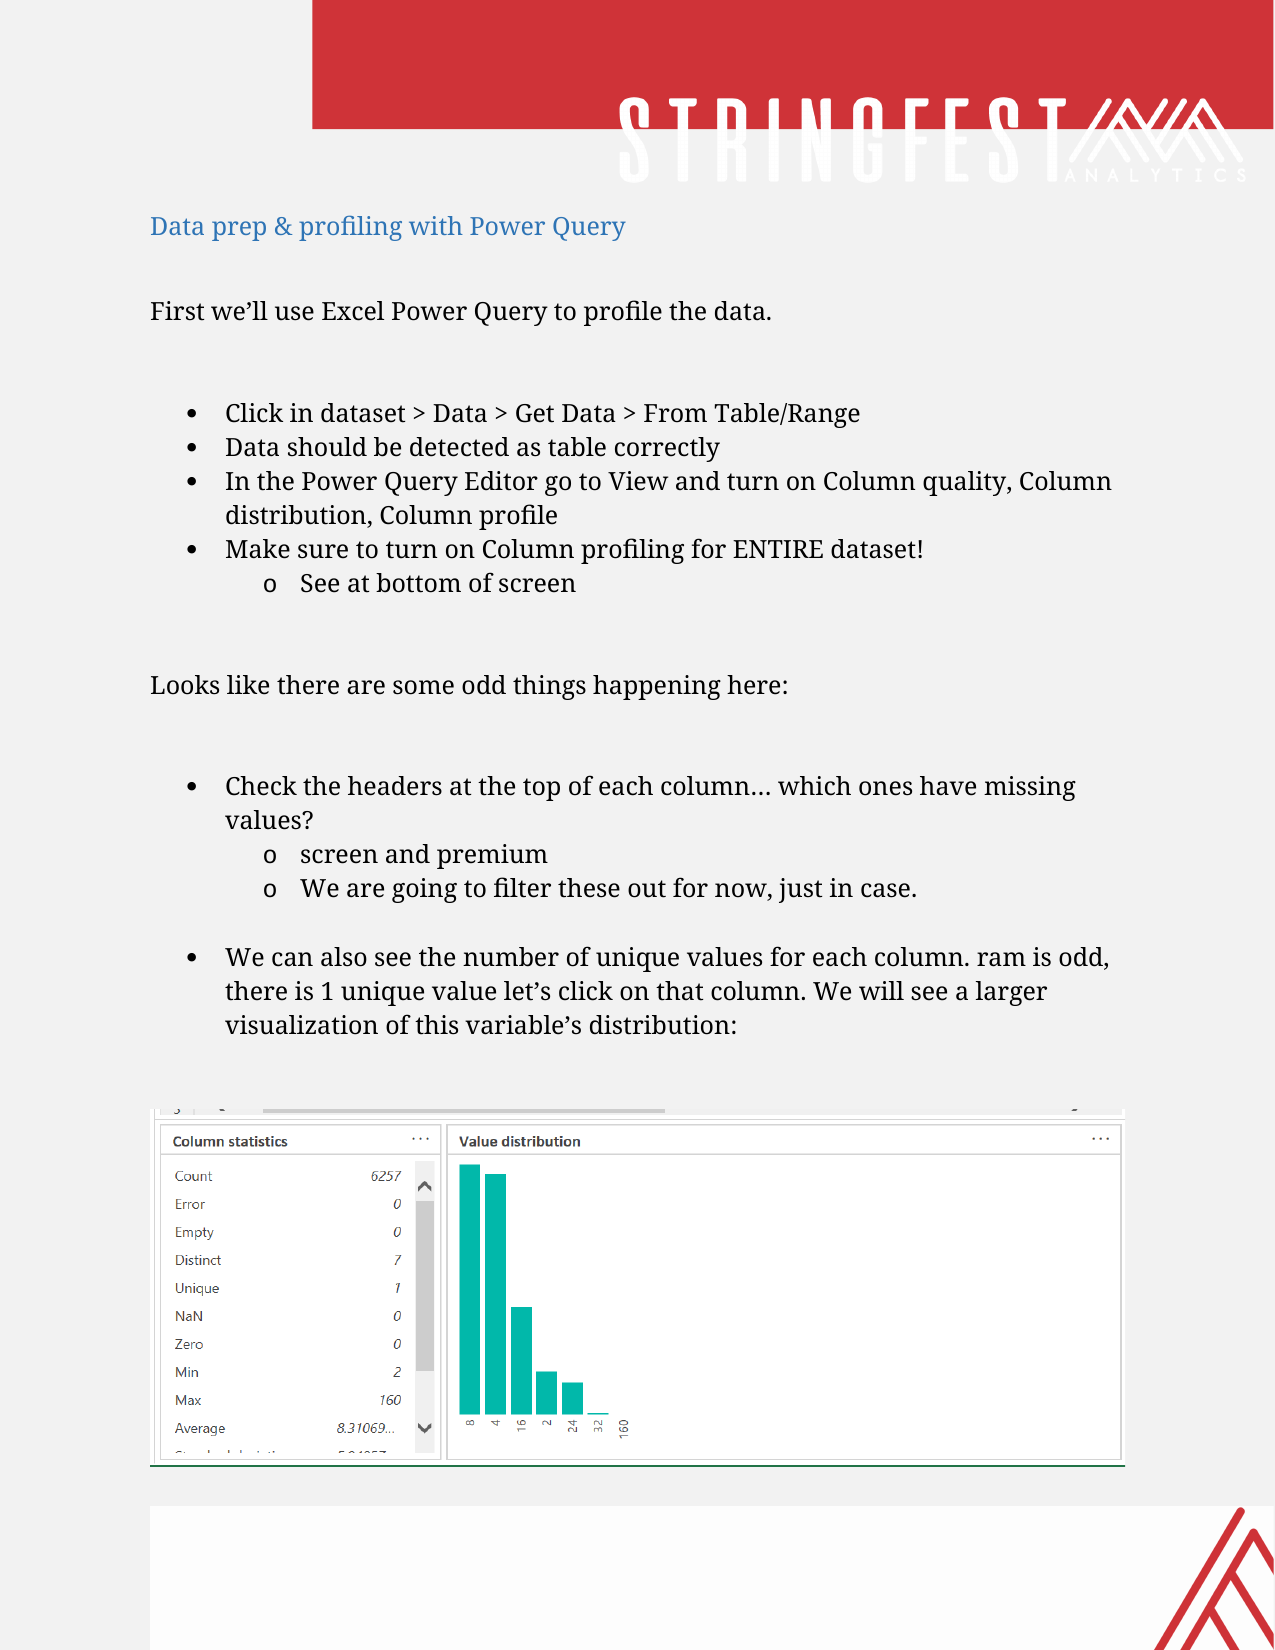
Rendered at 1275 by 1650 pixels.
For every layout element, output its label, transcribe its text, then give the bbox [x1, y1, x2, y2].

list Data should be detected as table correctly [187, 429, 1125, 463]
picture [546, 86, 1259, 194]
subtitle Data prep & profiling with Power Query [150, 209, 1125, 243]
picture [150, 1109, 1125, 1467]
list Check the headers at the top of each column… which ones have missing values? [187, 769, 1125, 837]
list In the Power Query Editor go to View and turn on Column quality, Column distribution, Column profile [187, 463, 1125, 532]
text Looks like there are some odd things happening here: [150, 667, 1125, 701]
list See at bottom of screen [262, 566, 1125, 600]
list Click in dataset > Data > Get Data > From Table/Range [187, 395, 1125, 429]
list Make sure to turn on Column profiling for ENTIRE dataset! [187, 532, 1125, 566]
list screen and premium [262, 837, 1125, 871]
list We can also see the number of unique values for each column. ram is odd, there is 1 unique value let’s click on that column. We will see a larger visualization of this variable’s distribution: [187, 939, 1125, 1042]
picture [150, 1506, 1274, 1650]
text First we’ll use Excel Power Query to profile the data. [150, 294, 1125, 328]
list We are going to filter these out for now, just in case. [262, 871, 1125, 939]
